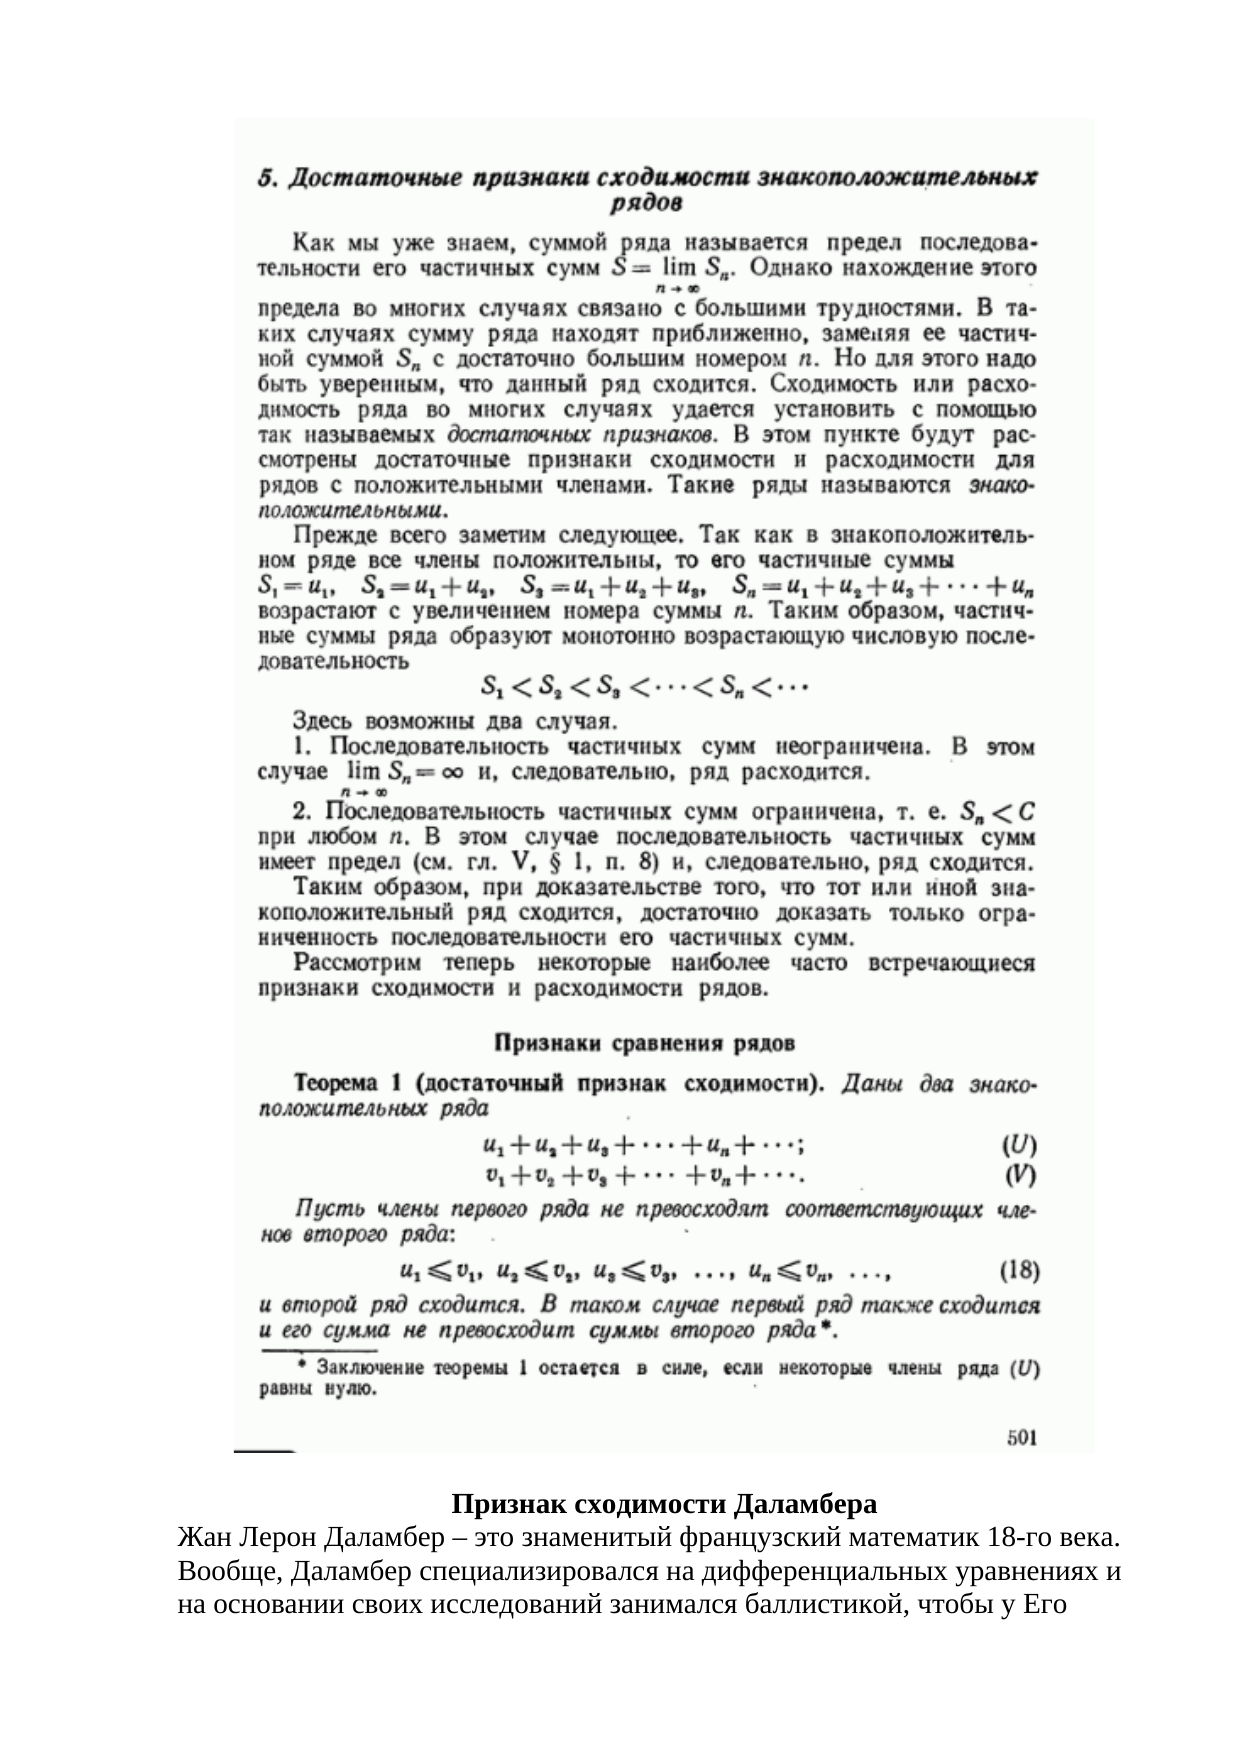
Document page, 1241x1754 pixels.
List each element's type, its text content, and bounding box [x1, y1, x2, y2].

text Признак сходимости Даламбера [177, 1486, 1152, 1519]
picture [233, 118, 1096, 1453]
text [177, 1519, 1152, 1620]
